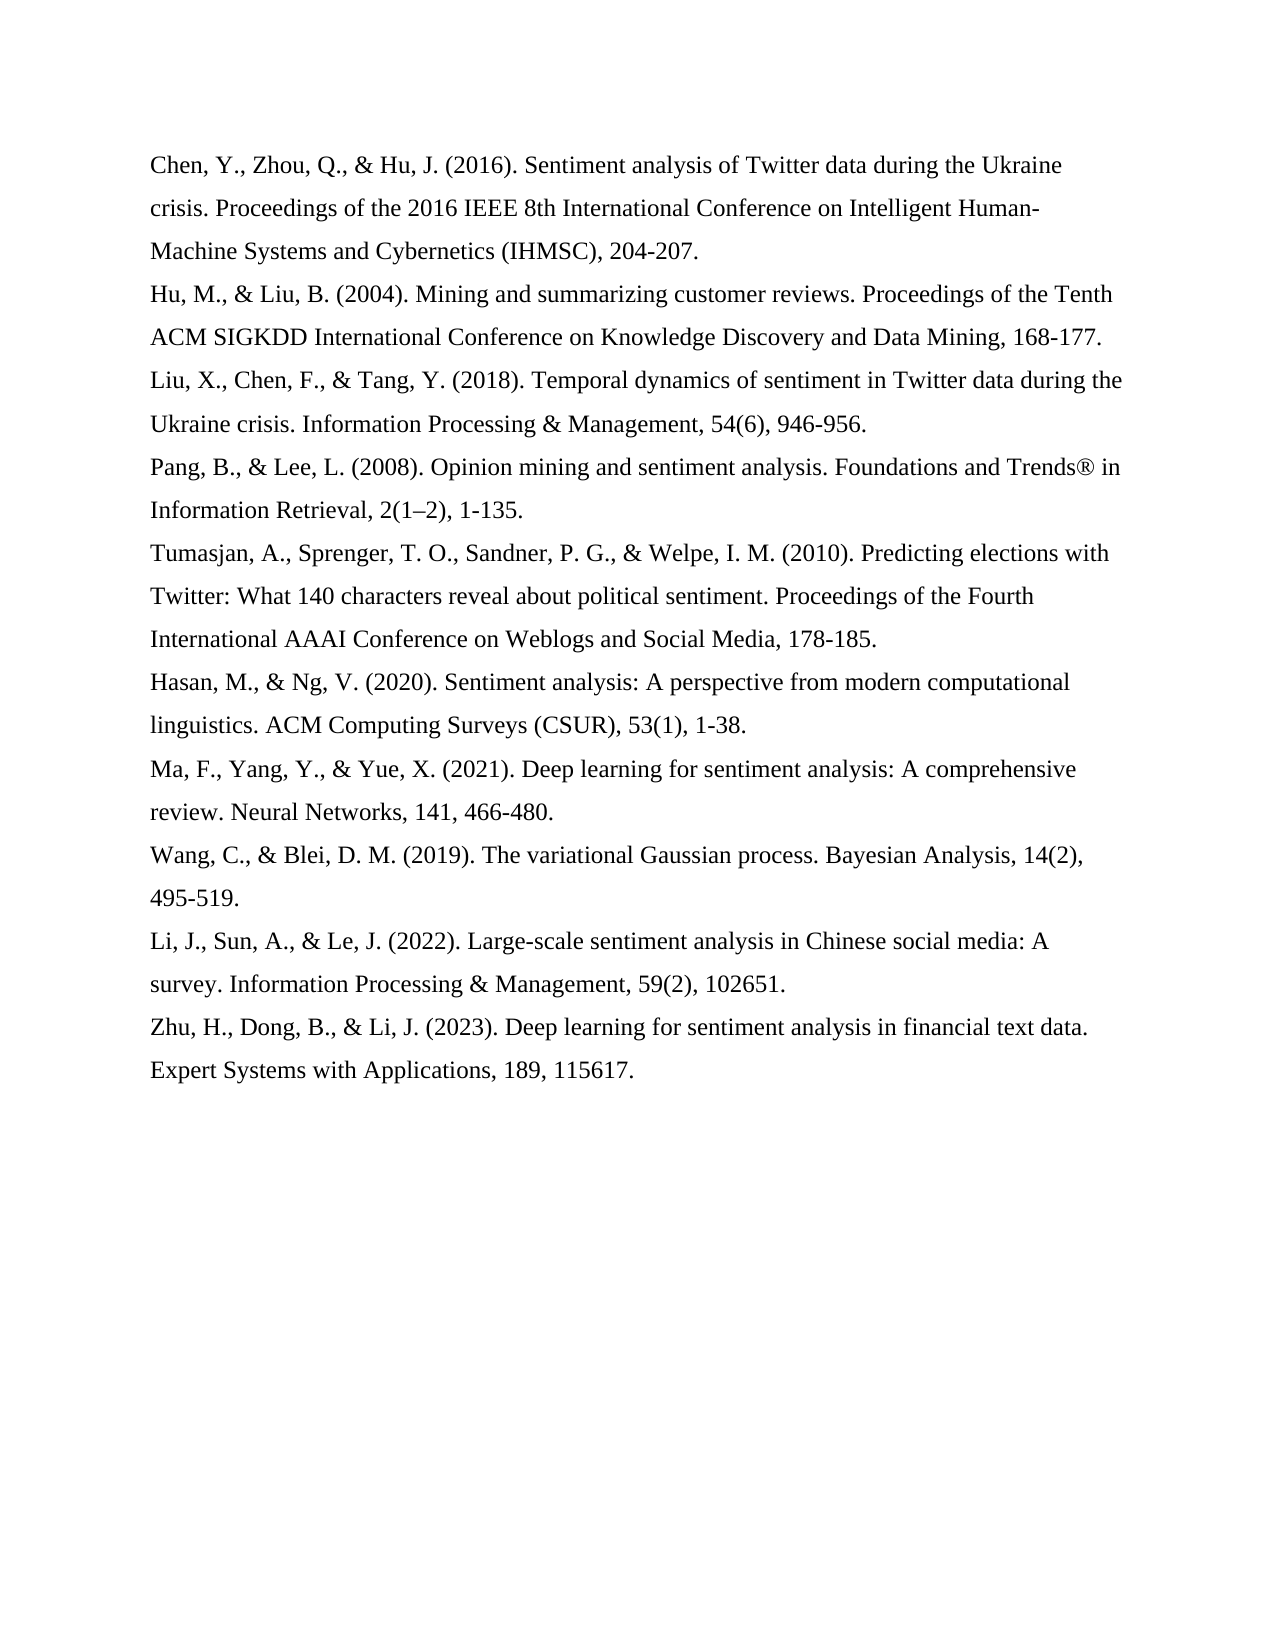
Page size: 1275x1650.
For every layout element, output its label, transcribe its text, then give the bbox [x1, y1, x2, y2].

text Ma, F., Yang, Y., & Yue, X. (2021). Deep learning for sentiment analysis: A comprehensive review. Neural Networks, 141, 466-480. [150, 754, 1125, 826]
text Tumasjan, A., Sprenger, T. O., Sandner, P. G., & Welpe, I. M. (2010). Predicting elections with Twitter: What 140 characters reveal about political sentiment. Proceedings of the Fourth International AAAI Conference on Weblogs and Social Media, 178-185. [150, 538, 1125, 653]
text Liu, X., Chen, F., & Tang, Y. (2018). Temporal dynamics of sentiment in Twitter data during the Ukraine crisis. Information Processing & Management, 54(6), 946-956. [150, 366, 1125, 437]
text Li, J., Sun, A., & Le, J. (2022). Large-scale sentiment analysis in Chinese social media: A survey. Information Processing & Management, 59(2), 102651. [150, 926, 1125, 998]
text Hu, M., & Liu, B. (2004). Mining and summarizing customer reviews. Proceedings of the Tenth ACM SIGKDD International Conference on Knowledge Discovery and Data Mining, 168-177. [150, 279, 1125, 351]
text Wang, C., & Blei, D. M. (2019). The variational Gaussian process. Bayesian Analysis, 14(2), 495-519. [150, 840, 1125, 912]
text Pang, B., & Lee, L. (2008). Opinion mining and sentiment analysis. Foundations and Trends® in Information Retrieval, 2(1–2), 1-135. [150, 452, 1125, 524]
text Chen, Y., Zhou, Q., & Hu, J. (2016). Sentiment analysis of Twitter data during the Ukraine crisis. Proceedings of the 2016 IEEE 8th International Conference on Intelligent Human-Machine Systems and Cybernetics (IHMSC), 204-207. [150, 150, 1125, 265]
text Hasan, M., & Ng, V. (2020). Sentiment analysis: A perspective from modern computational linguistics. ACM Computing Surveys (CSUR), 53(1), 1-38. [150, 667, 1125, 739]
text Zhu, H., Dong, B., & Li, J. (2023). Deep learning for sentiment analysis in financial text data. Expert Systems with Applications, 189, 115617. [150, 1012, 1125, 1084]
